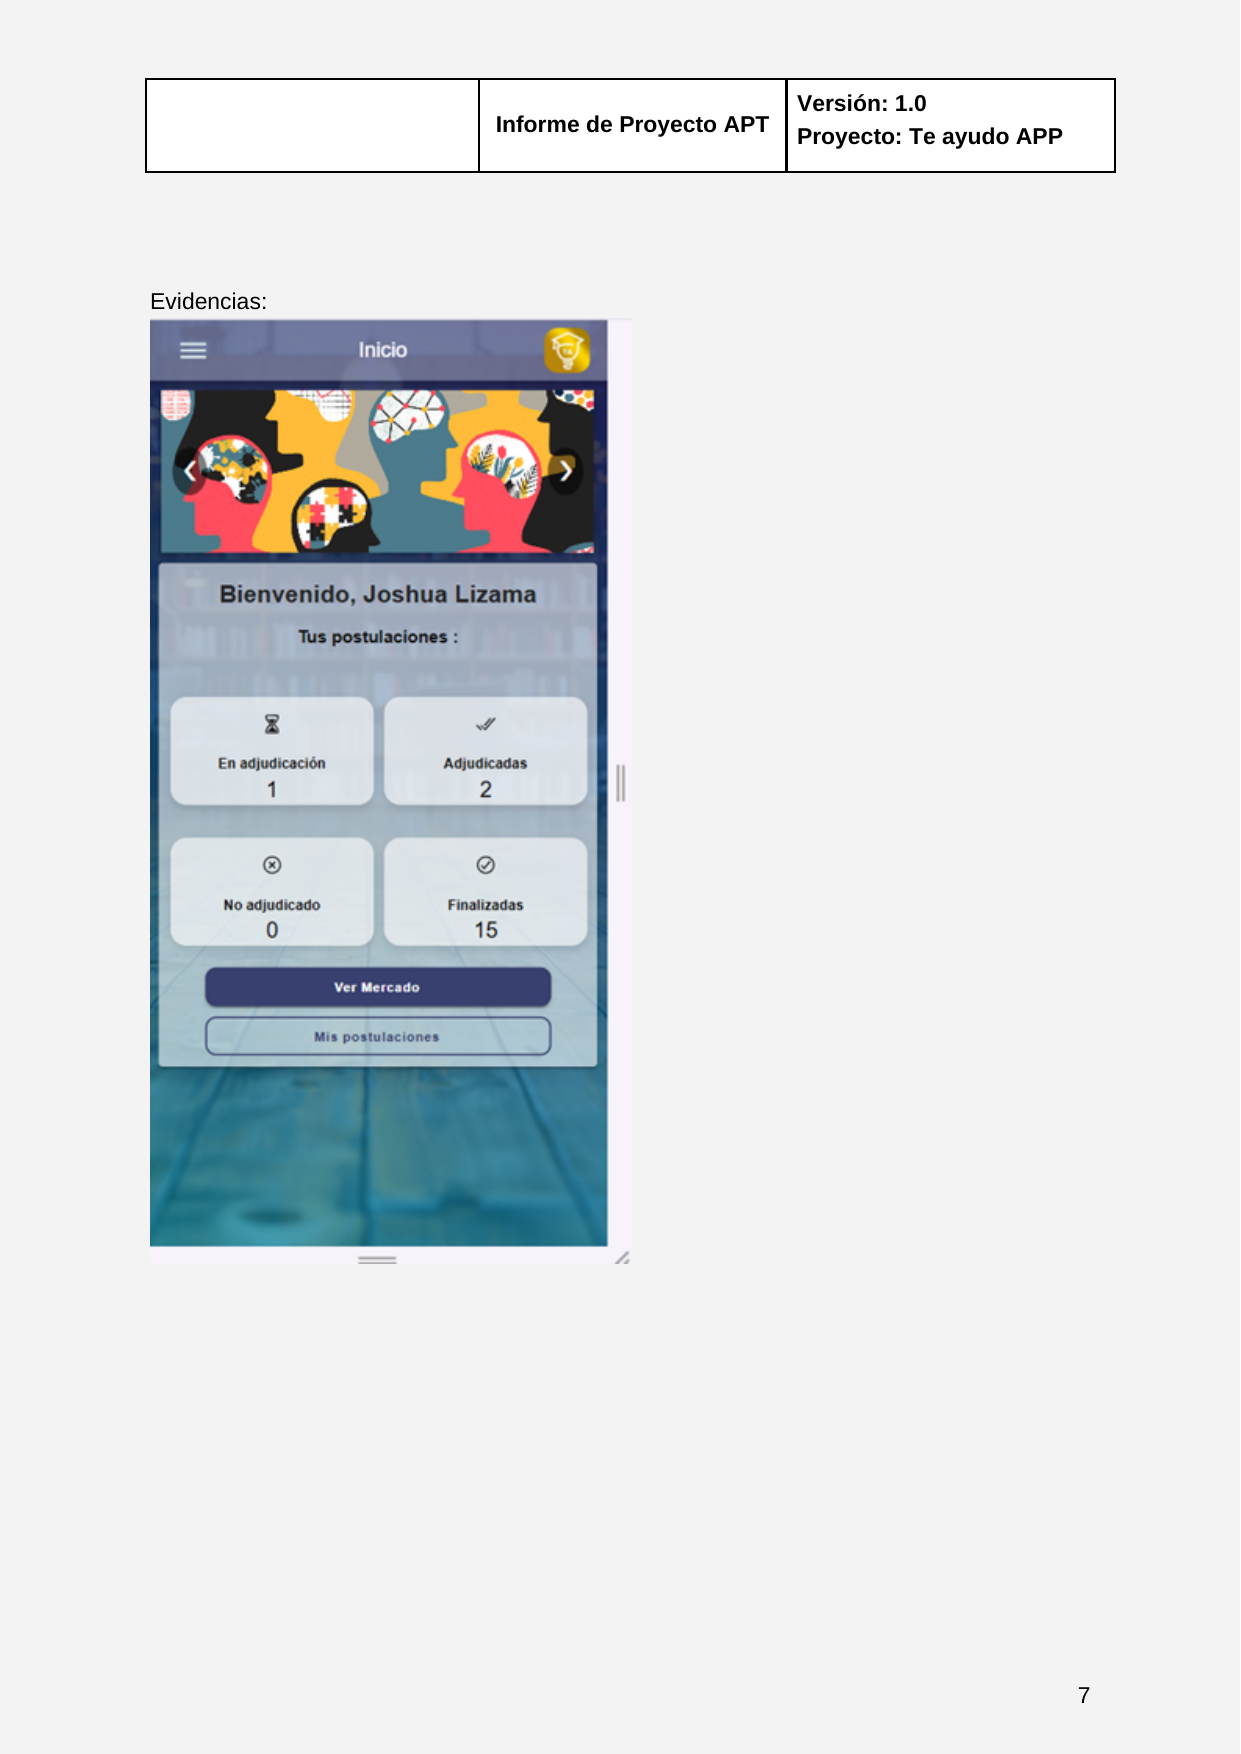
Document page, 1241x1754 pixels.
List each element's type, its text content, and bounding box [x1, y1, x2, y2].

picture [150, 318, 632, 1264]
